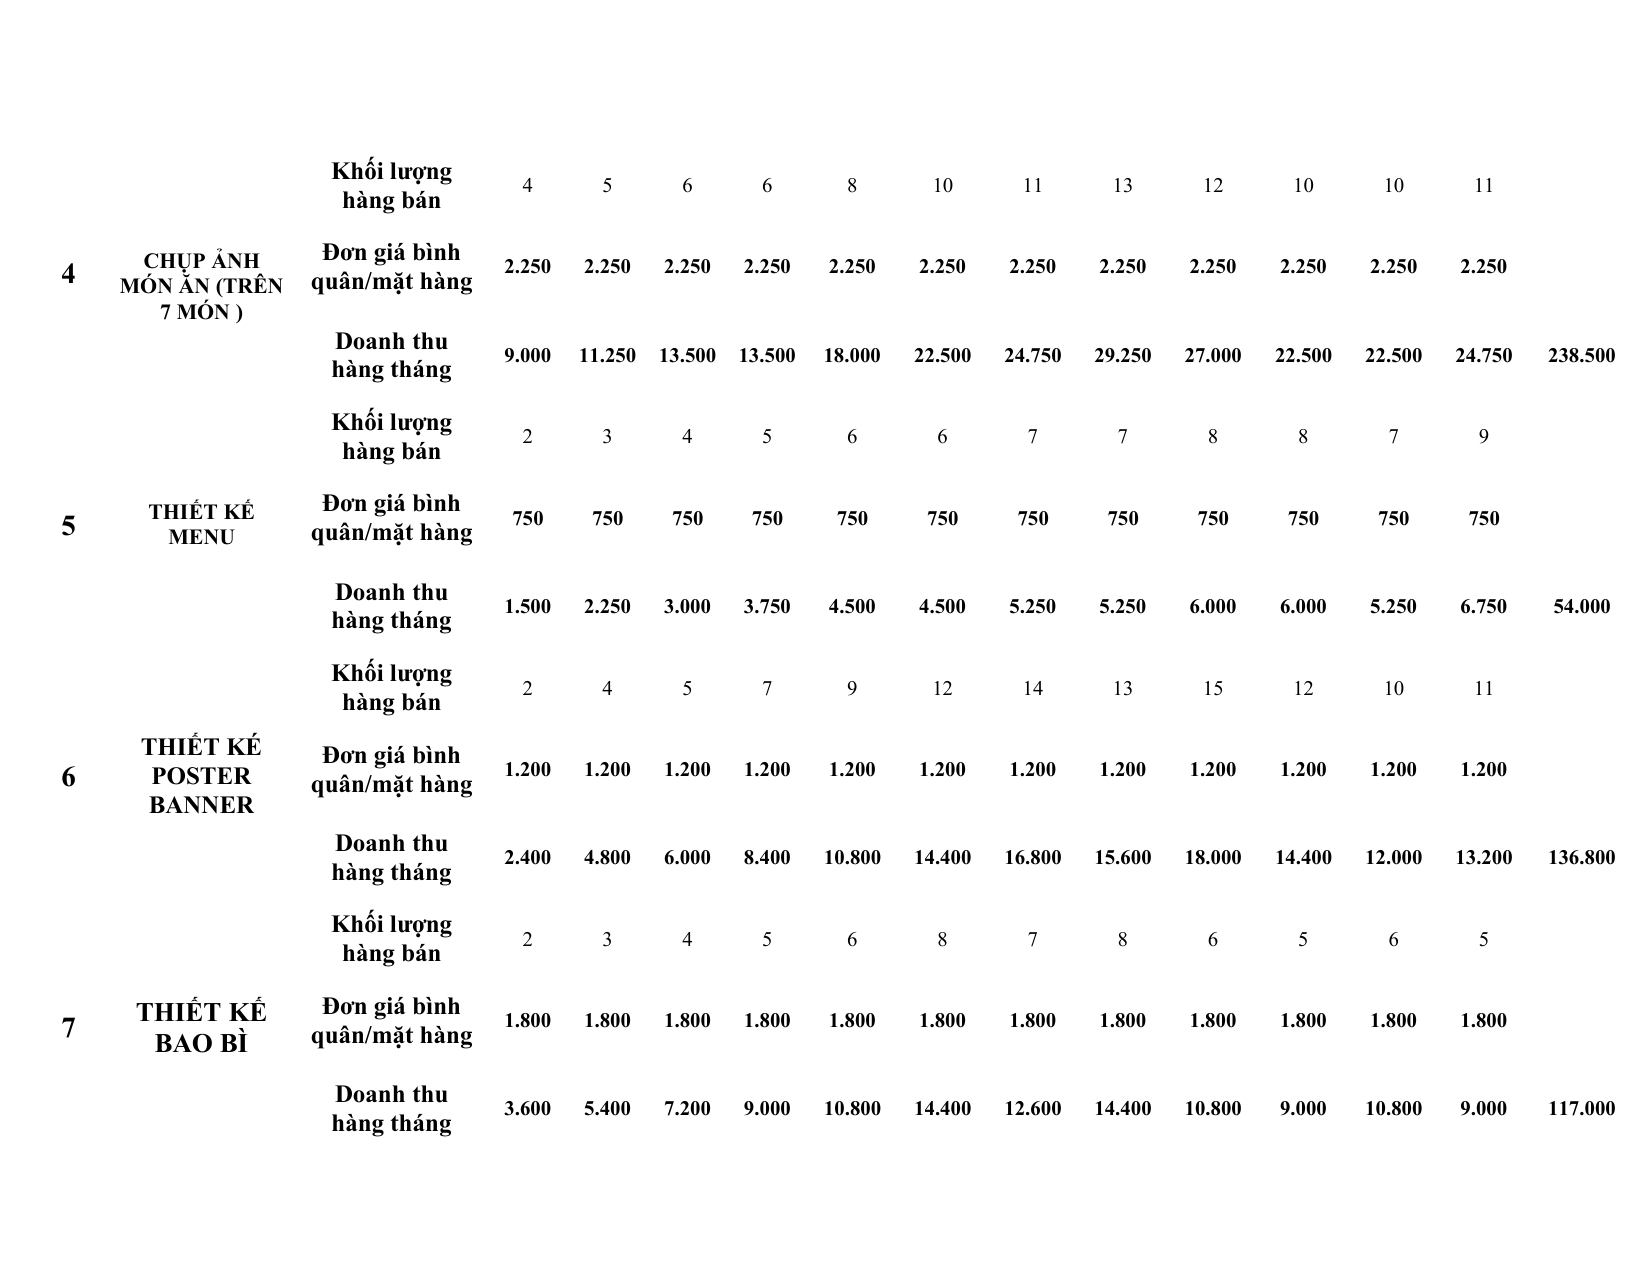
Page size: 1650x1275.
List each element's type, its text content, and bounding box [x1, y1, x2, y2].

text 7 [1027, 928, 1086, 951]
text Đơn giá bình [322, 741, 497, 769]
text 1.200 [1280, 758, 1352, 781]
text 1.800 [829, 1009, 901, 1032]
text 1.800 [1460, 1009, 1532, 1032]
text 10 [1383, 174, 1429, 197]
text 750 [837, 507, 893, 529]
text 1.200 [829, 758, 901, 781]
text 14.400 [914, 846, 996, 869]
text hàng bán [342, 437, 477, 465]
text 9.000 [744, 1097, 816, 1120]
text 11 [1473, 174, 1519, 197]
text 750 [1017, 507, 1073, 529]
text 6 [1388, 928, 1447, 951]
text 1.800 [1189, 1009, 1261, 1032]
text 4 [61, 258, 101, 290]
text 4 [522, 174, 558, 197]
text .600 [514, 1097, 576, 1120]
text hàng tháng [331, 607, 477, 634]
text hàng tháng [331, 858, 477, 886]
text 7 [1027, 425, 1086, 448]
text quân/mặt hàng [311, 518, 497, 546]
text Khối lượng [331, 660, 477, 687]
text 24.750 [1455, 344, 1537, 367]
text 2 [522, 677, 576, 700]
text 14 [1022, 677, 1081, 700]
text Đơn giá bình [322, 239, 497, 266]
text 2.250 [584, 256, 656, 278]
text 8 [1117, 928, 1176, 951]
text 117.000 [1548, 1097, 1641, 1120]
text 2.250 [1189, 256, 1261, 278]
text CHỤP ẢNH [143, 249, 308, 273]
text quân/mặt hàng [311, 267, 497, 295]
text 7 [160, 300, 176, 324]
text 4.500 [919, 595, 991, 618]
text 14.400 [1094, 1097, 1176, 1120]
text 12.000 [1365, 846, 1447, 869]
text 6 [847, 425, 882, 448]
text 2.250 [504, 256, 576, 278]
text Doanh thu [335, 829, 477, 857]
text 1.800 [1280, 1009, 1352, 1032]
text MÓN ) [176, 300, 268, 324]
text 2.250 [584, 595, 656, 618]
text 750 [512, 507, 568, 529]
text 9 [847, 677, 901, 700]
text 54.000 [1553, 595, 1636, 618]
text 1.800 [584, 1009, 656, 1032]
text 750 [752, 507, 808, 529]
text 14.400 [1275, 846, 1357, 869]
text 12 [1203, 174, 1248, 197]
text 5 [762, 928, 816, 951]
text 6 [847, 928, 906, 951]
text 1.200 [1460, 758, 1532, 781]
text 6 [937, 425, 996, 448]
text 7.200 [664, 1097, 736, 1120]
text .400 [514, 846, 576, 869]
text 5.250 [1009, 595, 1081, 618]
text 10 [1383, 677, 1442, 700]
text 5.250 [1099, 595, 1171, 618]
text 10 [1293, 174, 1339, 197]
text 29.250 [1094, 344, 1176, 367]
text 1.200 [1370, 758, 1442, 781]
text 136.800 [1548, 846, 1641, 869]
text 2.250 [1460, 256, 1532, 278]
text 750 [592, 507, 648, 529]
text Khối lượng [331, 157, 477, 185]
text 1.200 [744, 758, 816, 781]
text 8.400 [744, 846, 816, 869]
text 750 [1468, 507, 1524, 529]
text hàng tháng [331, 356, 477, 383]
text 8 [1208, 425, 1267, 448]
text 2.250 [919, 256, 991, 278]
text BANNER [148, 791, 287, 819]
text MENU [168, 525, 280, 549]
text 27.000 [1184, 344, 1267, 367]
text 15.600 [1094, 846, 1176, 869]
text Doanh thu [335, 1080, 477, 1108]
text 1.200 [584, 758, 656, 781]
text 5 [61, 509, 101, 541]
text 5.250 [1370, 595, 1442, 618]
text 22.500 [1365, 344, 1447, 367]
text 11 [1022, 174, 1068, 197]
text Doanh thu [335, 327, 477, 355]
text 4.500 [829, 595, 901, 618]
text 2.250 [1280, 256, 1352, 278]
text THIẾT KẾ [148, 500, 280, 524]
text quân/mặt hàng [311, 1021, 497, 1049]
text 16.800 [1004, 846, 1086, 869]
text Đơn giá bình [322, 992, 497, 1020]
text 750 [1197, 507, 1254, 529]
text 3.000 [664, 595, 736, 618]
text 3 [602, 928, 656, 951]
text 22.500 [914, 344, 996, 367]
text 12 [932, 677, 991, 700]
text 750 [672, 507, 728, 529]
text 3.750 [744, 595, 816, 618]
text 6 [61, 760, 101, 793]
text 8 [1298, 425, 1357, 448]
text Doanh thu [335, 578, 477, 606]
text 2 [522, 928, 558, 951]
text 6 [1208, 928, 1267, 951]
text 5 [1298, 928, 1357, 951]
text THIẾT KÉ [141, 734, 287, 761]
text 18.000 [1184, 846, 1267, 869]
text 10.800 [824, 846, 906, 869]
text 8 [847, 174, 882, 197]
text 7 [61, 1011, 101, 1044]
text 5 [1478, 928, 1537, 951]
text hàng bán [342, 186, 477, 214]
text 8 [937, 928, 996, 951]
text 750 [927, 507, 983, 529]
text 10.800 [824, 1097, 906, 1120]
text 10 [932, 174, 978, 197]
text 1.800 [744, 1009, 816, 1032]
text 9.000 [1280, 1097, 1352, 1120]
text 4 [682, 425, 717, 448]
text 2 [522, 425, 558, 448]
text 750 [1288, 507, 1344, 529]
text quân/mặt hàng [311, 770, 497, 798]
text 9 [1478, 425, 1537, 448]
text 15 [1203, 677, 1261, 700]
text 5 [602, 174, 637, 197]
text 3 [602, 425, 637, 448]
text .500 [514, 595, 576, 618]
text Khối lượng [331, 408, 477, 436]
text 11 [1473, 677, 1532, 700]
text 5.400 [584, 1097, 656, 1120]
text 2.250 [1370, 256, 1442, 278]
text 4 [602, 677, 656, 700]
text 6.750 [1460, 595, 1532, 618]
text BAO BÌ [154, 1028, 292, 1058]
text 1.200 [504, 758, 576, 781]
text 238.500 [1548, 344, 1641, 367]
text 1.200 [1189, 758, 1261, 781]
text 750 [1378, 507, 1434, 529]
text 10.800 [1365, 1097, 1447, 1120]
text POSTER [151, 762, 287, 790]
text 1.800 [664, 1009, 736, 1032]
text 1.200 [664, 758, 736, 781]
text 1.200 [1099, 758, 1171, 781]
text 2.250 [829, 256, 901, 278]
text hàng bán [342, 940, 477, 967]
text Khối lượng [331, 911, 477, 938]
text 6.000 [1189, 595, 1261, 618]
text 24.750 [1004, 344, 1086, 367]
text 10.800 [1184, 1097, 1267, 1120]
text 9.000 [1460, 1097, 1532, 1120]
text 2.250 [1099, 256, 1171, 278]
text MÓN ĂN (TRÊN [119, 274, 308, 299]
text 1.800 [1099, 1009, 1171, 1032]
text 1.800 [1370, 1009, 1442, 1032]
text 6.000 [664, 846, 736, 869]
text hàng tháng [331, 1109, 477, 1137]
text 4.800 [584, 846, 656, 869]
text 1.200 [919, 758, 991, 781]
text 13 [1112, 174, 1158, 197]
text 2.250 [1009, 256, 1081, 278]
text 1.800 [504, 1009, 576, 1032]
text 1.800 [919, 1009, 991, 1032]
text 5 [682, 677, 736, 700]
text 6 [762, 174, 797, 197]
text 5 [762, 425, 797, 448]
text 4 [682, 928, 736, 951]
text 2.250 [744, 256, 816, 278]
text 12.600 [1004, 1097, 1086, 1120]
text 12 [1293, 677, 1352, 700]
text 6 [682, 174, 717, 197]
text 22.500 [1275, 344, 1357, 367]
text Đơn giá bình [322, 490, 497, 517]
text THIẾT KẾ [136, 997, 292, 1027]
text hàng bán [342, 689, 477, 716]
text 7 [1117, 425, 1176, 448]
text 1.800 [1009, 1009, 1081, 1032]
text 13 [1112, 677, 1171, 700]
text 750 [1107, 507, 1163, 529]
text .000 11.250 13.500 13.500 18.000 [514, 344, 906, 367]
text 13.200 [1455, 846, 1537, 869]
text 14.400 [914, 1097, 996, 1120]
text 6.000 [1280, 595, 1352, 618]
text 2.250 [664, 256, 736, 278]
text 7 [762, 677, 816, 700]
text 7 [1388, 425, 1447, 448]
text 1.200 [1009, 758, 1081, 781]
